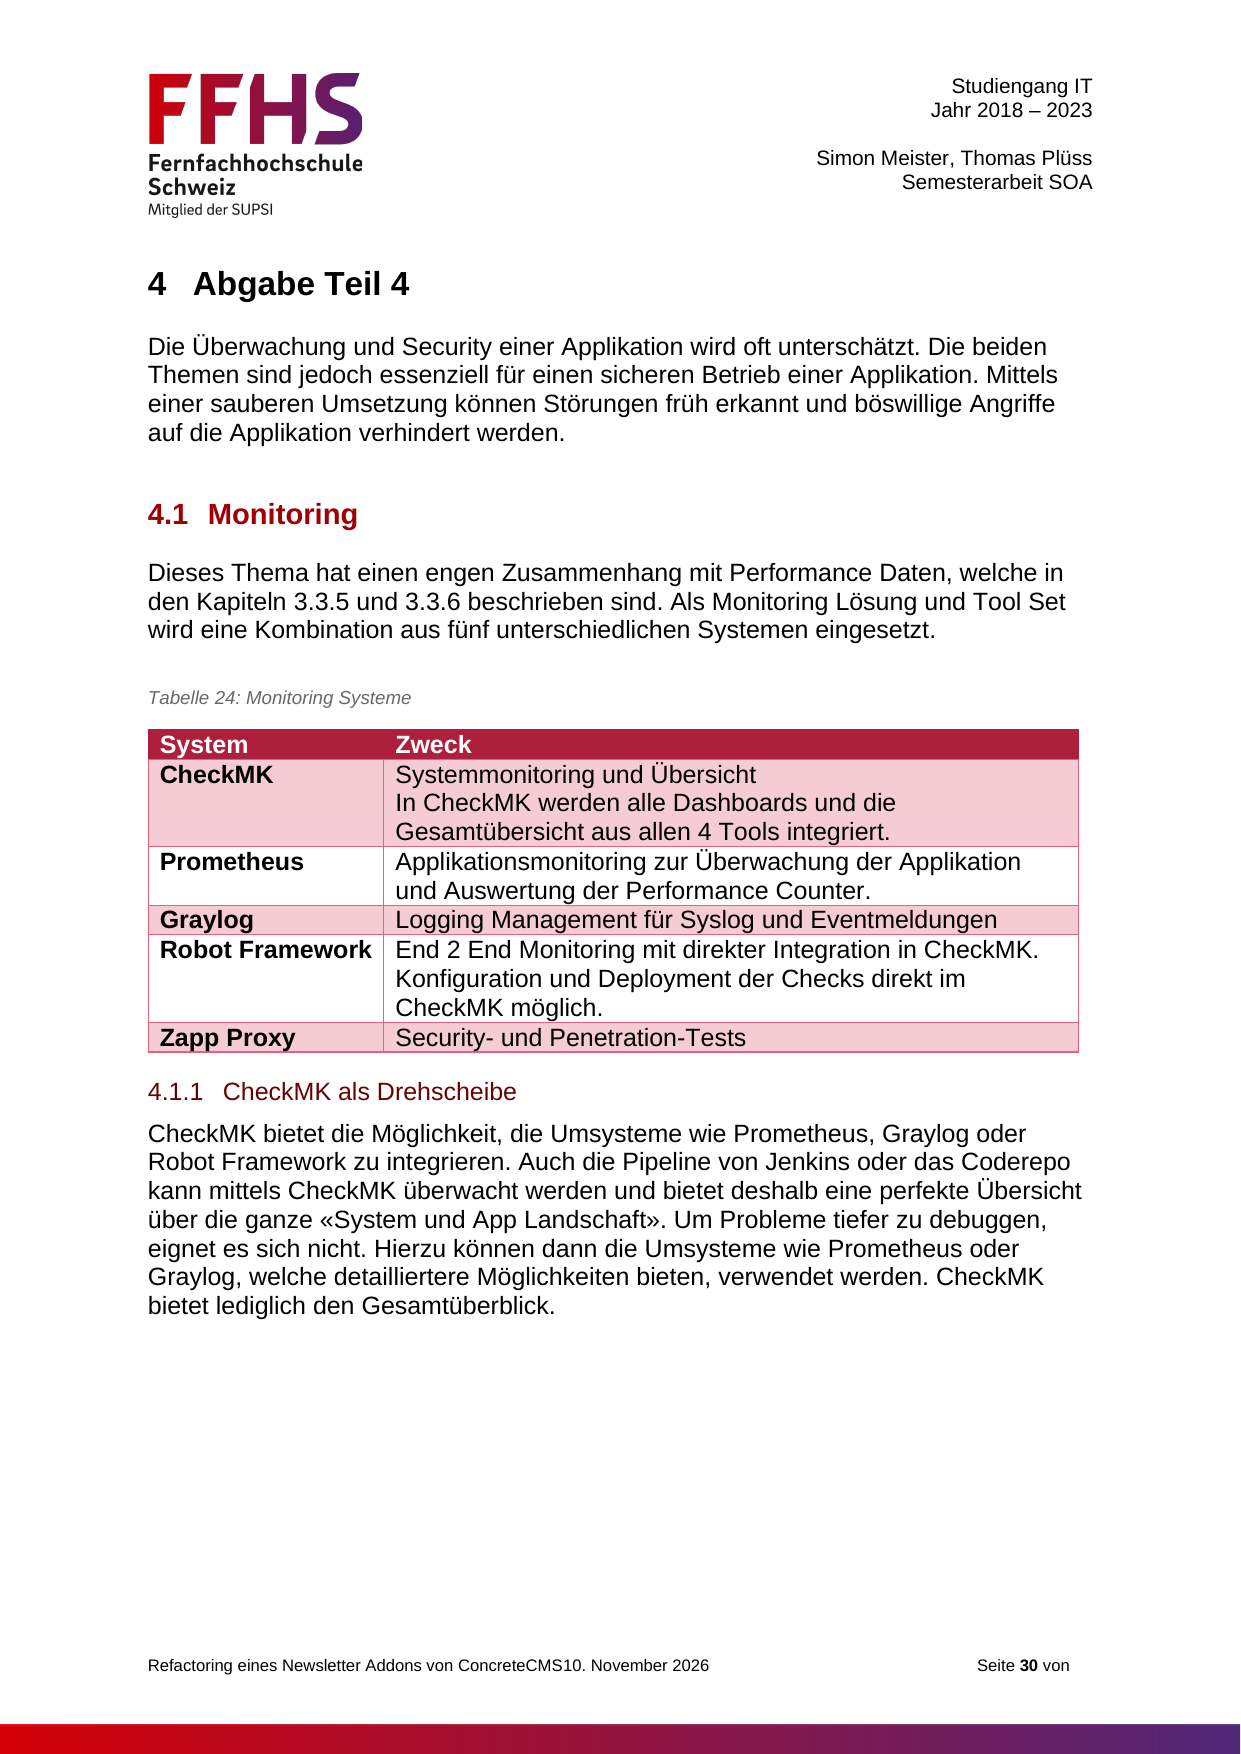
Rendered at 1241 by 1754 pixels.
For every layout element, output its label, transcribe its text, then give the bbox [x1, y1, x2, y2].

text CheckMK bietet die Möglichkeit, die Umsysteme wie Prometheus, Graylog oder Robot Framework zu integrieren. Auch die Pipeline von Jenkins oder das Coderepo kann mittels CheckMK überwacht werden und bietet deshalb eine perfekte Übersicht über die ganze «System und App Landschaft». Um Probleme tiefer zu debuggen, eignet es sich nicht. Hierzu können dann die Umsysteme wie Prometheus oder Graylog, welche detailliertere Möglichkeiten bieten, verwendet werden. CheckMK bietet lediglich den Gesamtüberblick. [148, 1119, 1092, 1320]
table_cell Logging Management für Syslog und Eventmeldungen [384, 906, 1078, 934]
text Die Überwachung und Security einer Applikation wird oft unterschätzt. Die beiden Themen sind jedoch essenziell für einen sicheren Betrieb einer Applikation. Mittels einer sauberen Umsetzung können Störungen früh erkannt und böswillige Angriffe auf die Applikation verhindert werden. [148, 332, 1092, 447]
text Dieses Thema hat einen engen Zusammenhang mit Performance Daten, welche in den Kapiteln 3.3.5 und 3.3.6 beschrieben sind. Als Monitoring Lösung und Tool Set wird eine Kombination aus fünf unterschiedlichen Systemen eingesetzt. [148, 558, 1092, 644]
picture [148, 73, 363, 218]
table_cell Prometheus [149, 847, 383, 904]
subtitle CheckMK als Drehscheibe [148, 1077, 1092, 1106]
subtitle Monitoring [148, 497, 1092, 530]
text Tabelle : Monitoring Systeme [148, 686, 1092, 708]
table_cell Security- und Penetration-Tests [384, 1023, 1078, 1051]
table_cell CheckMK [149, 760, 383, 846]
table_cell Robot Framework [149, 935, 383, 1022]
table_cell End 2 End Monitoring mit direkter Integration in CheckMK. Konfiguration und Deployment der Checks direkt im CheckMK möglich. [384, 935, 1078, 1022]
table_cell Applikationsmonitoring zur Überwachung der Applikation und Auswertung der Performance Counter. [384, 847, 1078, 904]
table_cell Graylog [149, 906, 383, 934]
table_header Zweck [384, 730, 1078, 759]
subtitle Abgabe Teil 4 [148, 264, 1092, 303]
table_cell Systemmonitoring und Übersicht In CheckMK werden alle Dashboards und die Gesamtübersicht aus allen 4 Tools integriert. [384, 760, 1078, 846]
table_cell Zapp Proxy [149, 1023, 383, 1051]
table_header System [149, 730, 383, 759]
picture [0, 1724, 1241, 1754]
